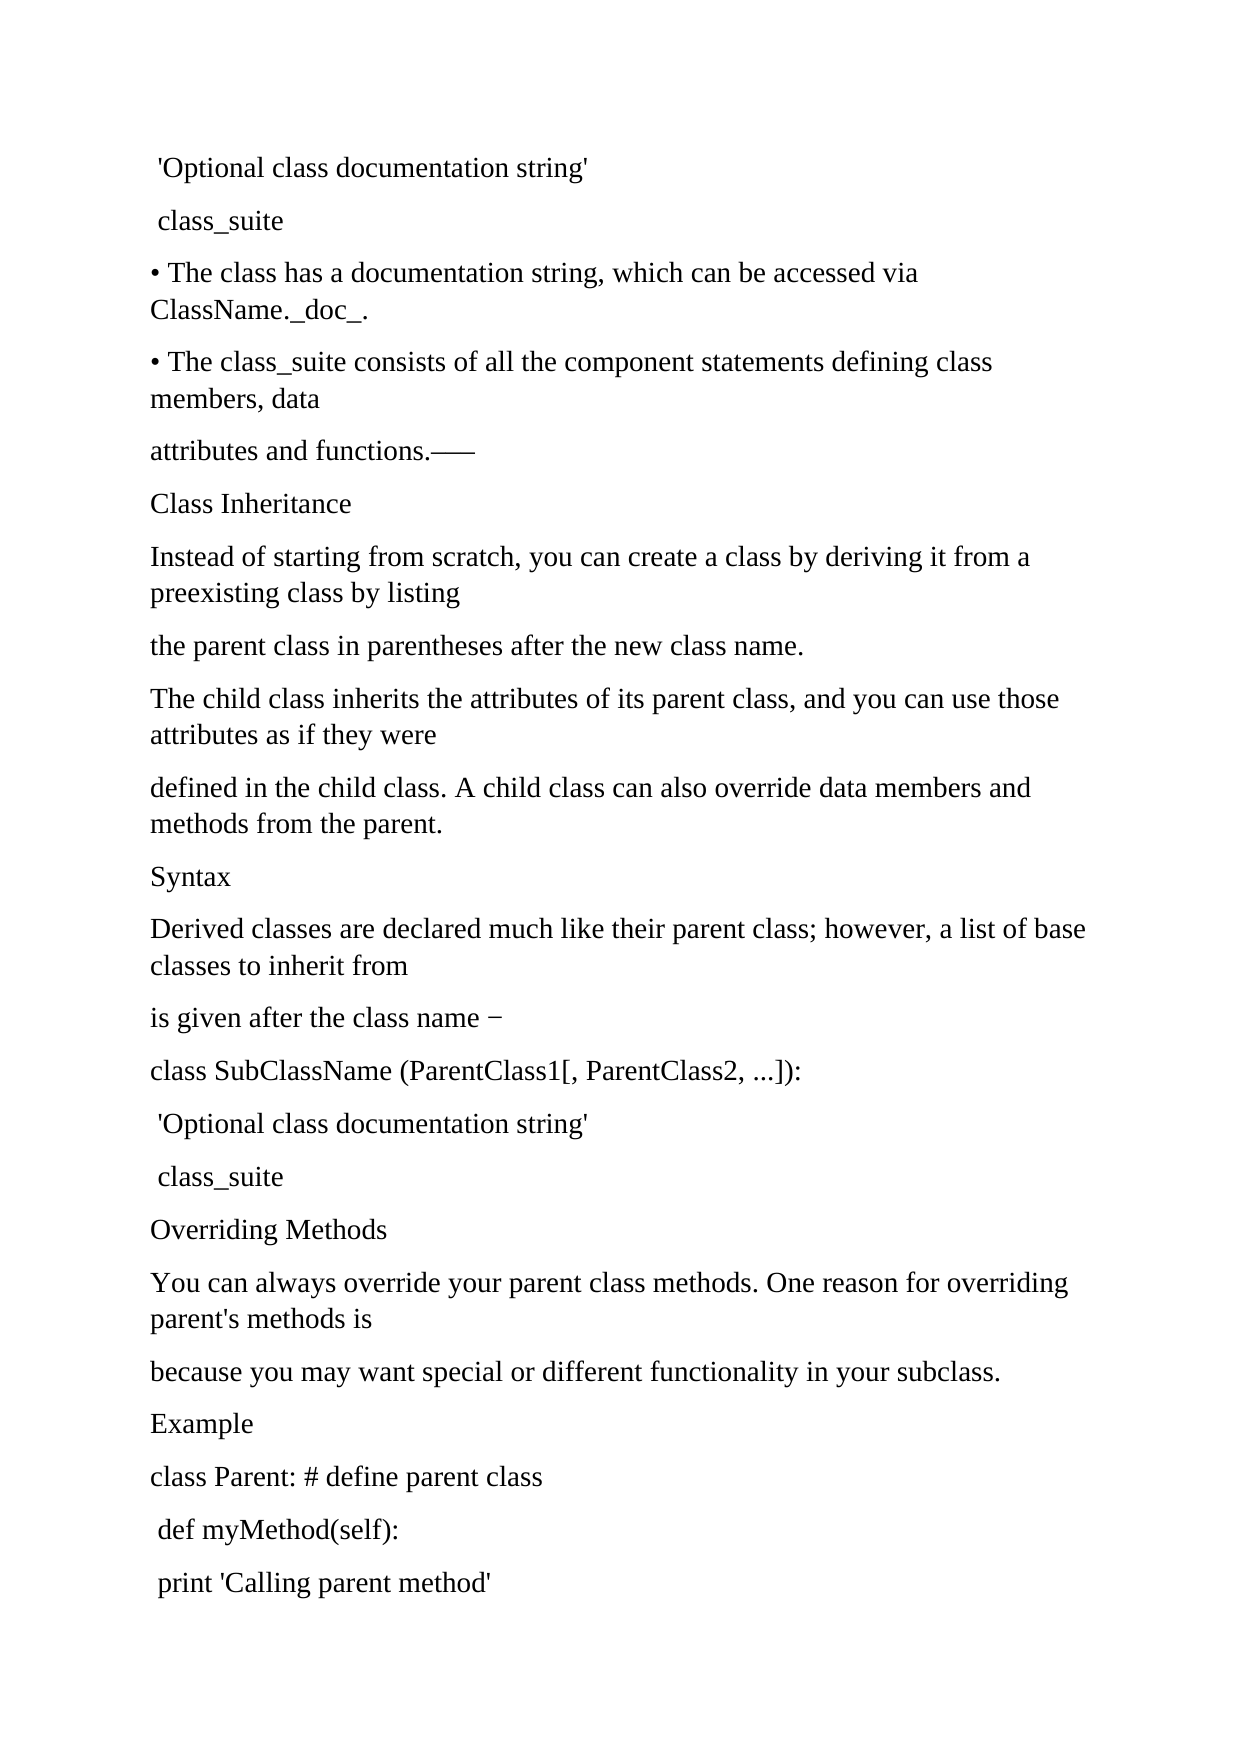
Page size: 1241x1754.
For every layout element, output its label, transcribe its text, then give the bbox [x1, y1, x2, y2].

text Overriding Methods [150, 1212, 1090, 1245]
text class_suite [150, 1159, 1090, 1193]
text • The class_suite consists of all the component statements defining class members, data [150, 344, 1090, 414]
text 'Optional class documentation string' [150, 150, 1090, 183]
text The child class inherits the attributes of its parent class, and you can use those attributes as if they were [150, 681, 1090, 751]
text the parent class in parentheses after the new class name. [150, 628, 1090, 662]
text Class Inheritance [150, 486, 1090, 520]
text Syntax [150, 859, 1090, 892]
text You can always override your parent class methods. One reason for overriding parent's methods is [150, 1265, 1090, 1334]
text print 'Calling parent method' [150, 1565, 1090, 1598]
text defined in the child class. A child class can also override data members and methods from the parent. [150, 770, 1090, 839]
text class Parent: # define parent class [150, 1459, 1090, 1493]
text Example [150, 1406, 1090, 1440]
text Derived classes are declared much like their parent class; however, a list of base classes to inherit from [150, 912, 1090, 981]
text Instead of starting from scratch, you can create a class by deriving it from a preexisting class by listing [150, 539, 1090, 609]
text attributes and functions.––– [150, 433, 1090, 467]
text • The class has a documentation string, which can be accessed via ClassName._doc_. [150, 256, 1090, 325]
text def myMethod(self): [150, 1512, 1090, 1546]
text is given after the class name − [150, 1001, 1090, 1034]
text 'Optional class documentation string' [150, 1106, 1090, 1140]
text class SubClassName (ParentClass1[, ParentClass2, ...]): [150, 1053, 1090, 1087]
text because you may want special or different functionality in your subclass. [150, 1354, 1090, 1387]
text class_suite [150, 203, 1090, 236]
